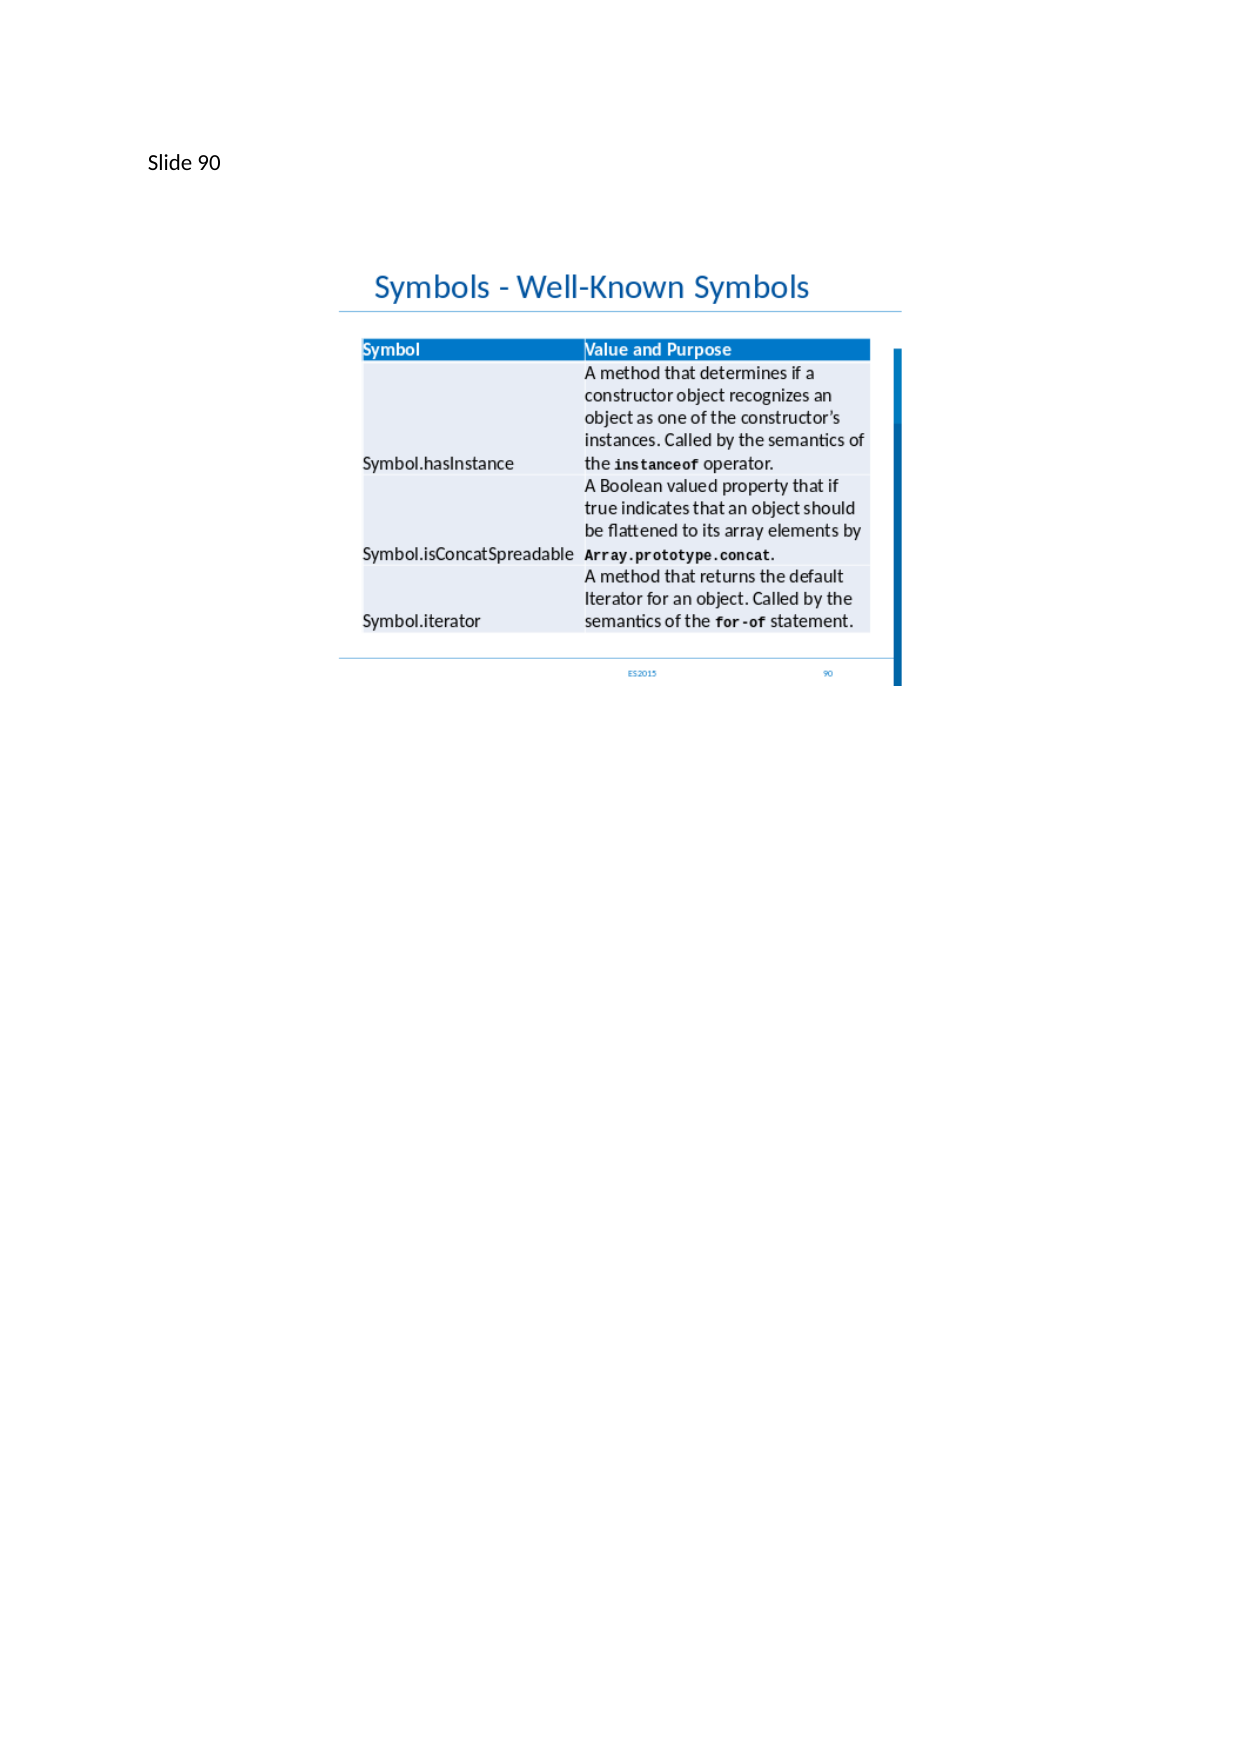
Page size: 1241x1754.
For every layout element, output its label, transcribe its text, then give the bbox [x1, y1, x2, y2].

text Slide 90 [148, 148, 1093, 176]
